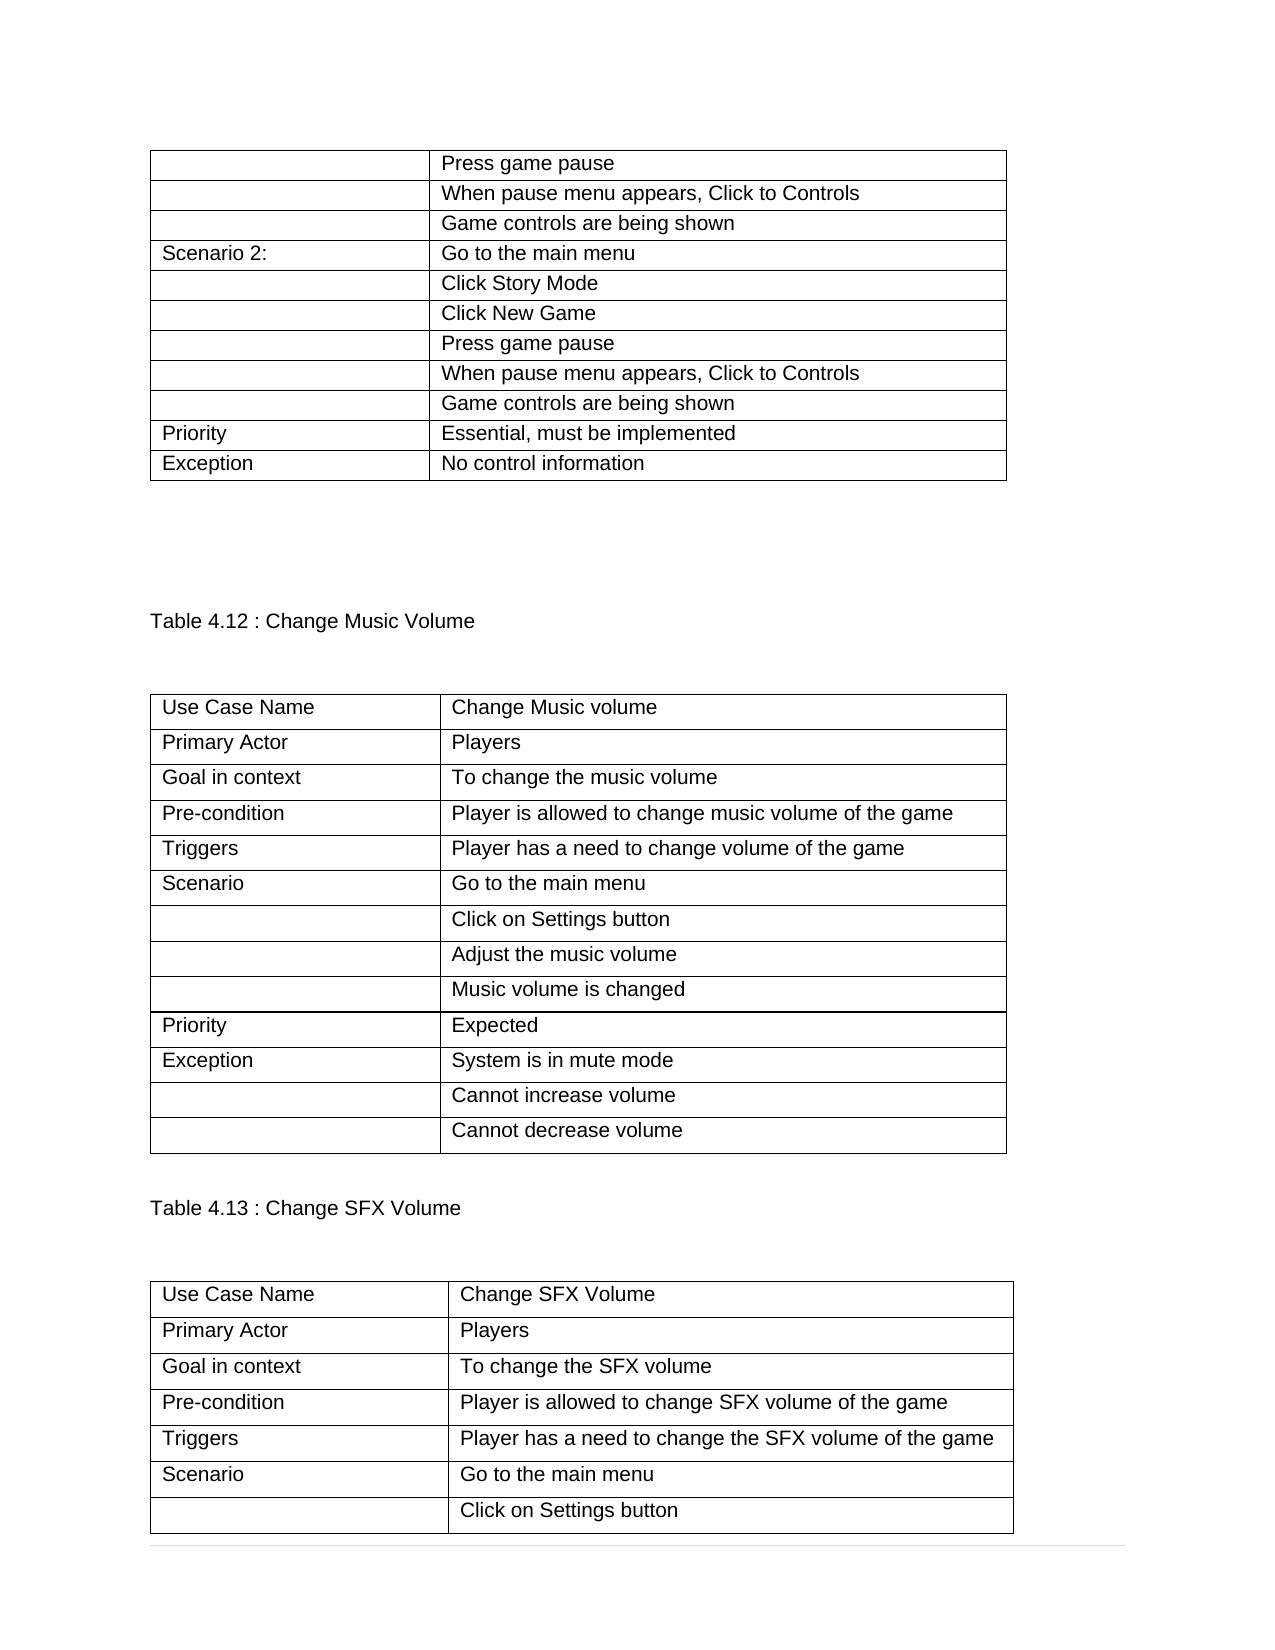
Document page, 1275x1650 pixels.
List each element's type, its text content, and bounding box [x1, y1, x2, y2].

table_cell [151, 181, 429, 210]
table_cell Players [441, 730, 1006, 764]
table_cell System is in mute mode [441, 1048, 1006, 1082]
table_header Use Case Name [151, 1282, 448, 1317]
table_cell Player has a need to change volume of the game [441, 836, 1006, 870]
table_cell Exception [151, 451, 429, 480]
table_header Change SFX Volume [449, 1282, 1013, 1317]
table_cell Pre-condition [151, 801, 440, 835]
table_cell Player is allowed to change SFX volume of the game [449, 1390, 1013, 1425]
table_cell Scenario 2: [151, 241, 429, 270]
table_cell [151, 1083, 440, 1117]
table_cell [151, 151, 429, 180]
table_cell Player is allowed to change music volume of the game [441, 801, 1006, 835]
table_cell Game controls are being shown [430, 391, 1006, 420]
table_header Use Case Name [151, 695, 440, 729]
table_cell [151, 977, 440, 1011]
table_cell [151, 906, 440, 941]
table_cell Cannot decrease volume [441, 1118, 1006, 1153]
table_cell Expected [441, 1013, 1006, 1047]
table_cell [151, 1498, 448, 1533]
table_cell To change the SFX volume [449, 1354, 1013, 1389]
table_cell Press game pause [430, 151, 1006, 180]
table_cell Goal in context [151, 1354, 448, 1389]
table_cell [151, 271, 429, 300]
table_cell [151, 301, 429, 330]
table_cell Players [449, 1318, 1013, 1353]
text Table 4.12 : Change Music Volume [150, 608, 1125, 632]
table_cell Priority [151, 1013, 440, 1047]
table_cell When pause menu appears, Click to Controls [430, 181, 1006, 210]
table_cell Triggers [151, 836, 440, 870]
table_cell Press game pause [430, 331, 1006, 360]
table_cell [151, 361, 429, 390]
table_cell Primary Actor [151, 730, 440, 764]
table_cell Click New Game [430, 301, 1006, 330]
table_cell Click Story Mode [430, 271, 1006, 300]
table_cell No control information [430, 451, 1006, 480]
table_cell Exception [151, 1048, 440, 1082]
table_cell Go to the main menu [449, 1462, 1013, 1497]
table_cell Click on Settings button [441, 906, 1006, 941]
table_cell [151, 391, 429, 420]
table_cell Triggers [151, 1426, 448, 1461]
table_cell [151, 331, 429, 360]
table_header Change Music volume [441, 695, 1006, 729]
table_cell Game controls are being shown [430, 211, 1006, 240]
table_cell Essential, must be implemented [430, 421, 1006, 450]
table_cell Scenario [151, 1462, 448, 1497]
table_cell Go to the main menu [441, 871, 1006, 905]
text Table 4.13 : Change SFX Volume [150, 1196, 1125, 1220]
table_cell Adjust the music volume [441, 942, 1006, 976]
table_cell Music volume is changed [441, 977, 1006, 1011]
table_cell [151, 942, 440, 976]
table_cell [151, 1118, 440, 1153]
table_cell [151, 211, 429, 240]
table_cell Primary Actor [151, 1318, 448, 1353]
table_cell When pause menu appears, Click to Controls [430, 361, 1006, 390]
table_cell Pre-condition [151, 1390, 448, 1425]
table_cell Click on Settings button [449, 1498, 1013, 1533]
table_cell Cannot increase volume [441, 1083, 1006, 1117]
table_cell Scenario [151, 871, 440, 905]
table_cell Priority [151, 421, 429, 450]
table_cell To change the music volume [441, 765, 1006, 799]
table_cell Go to the main menu [430, 241, 1006, 270]
table_cell Goal in context [151, 765, 440, 799]
table_cell Player has a need to change the SFX volume of the game [449, 1426, 1013, 1461]
